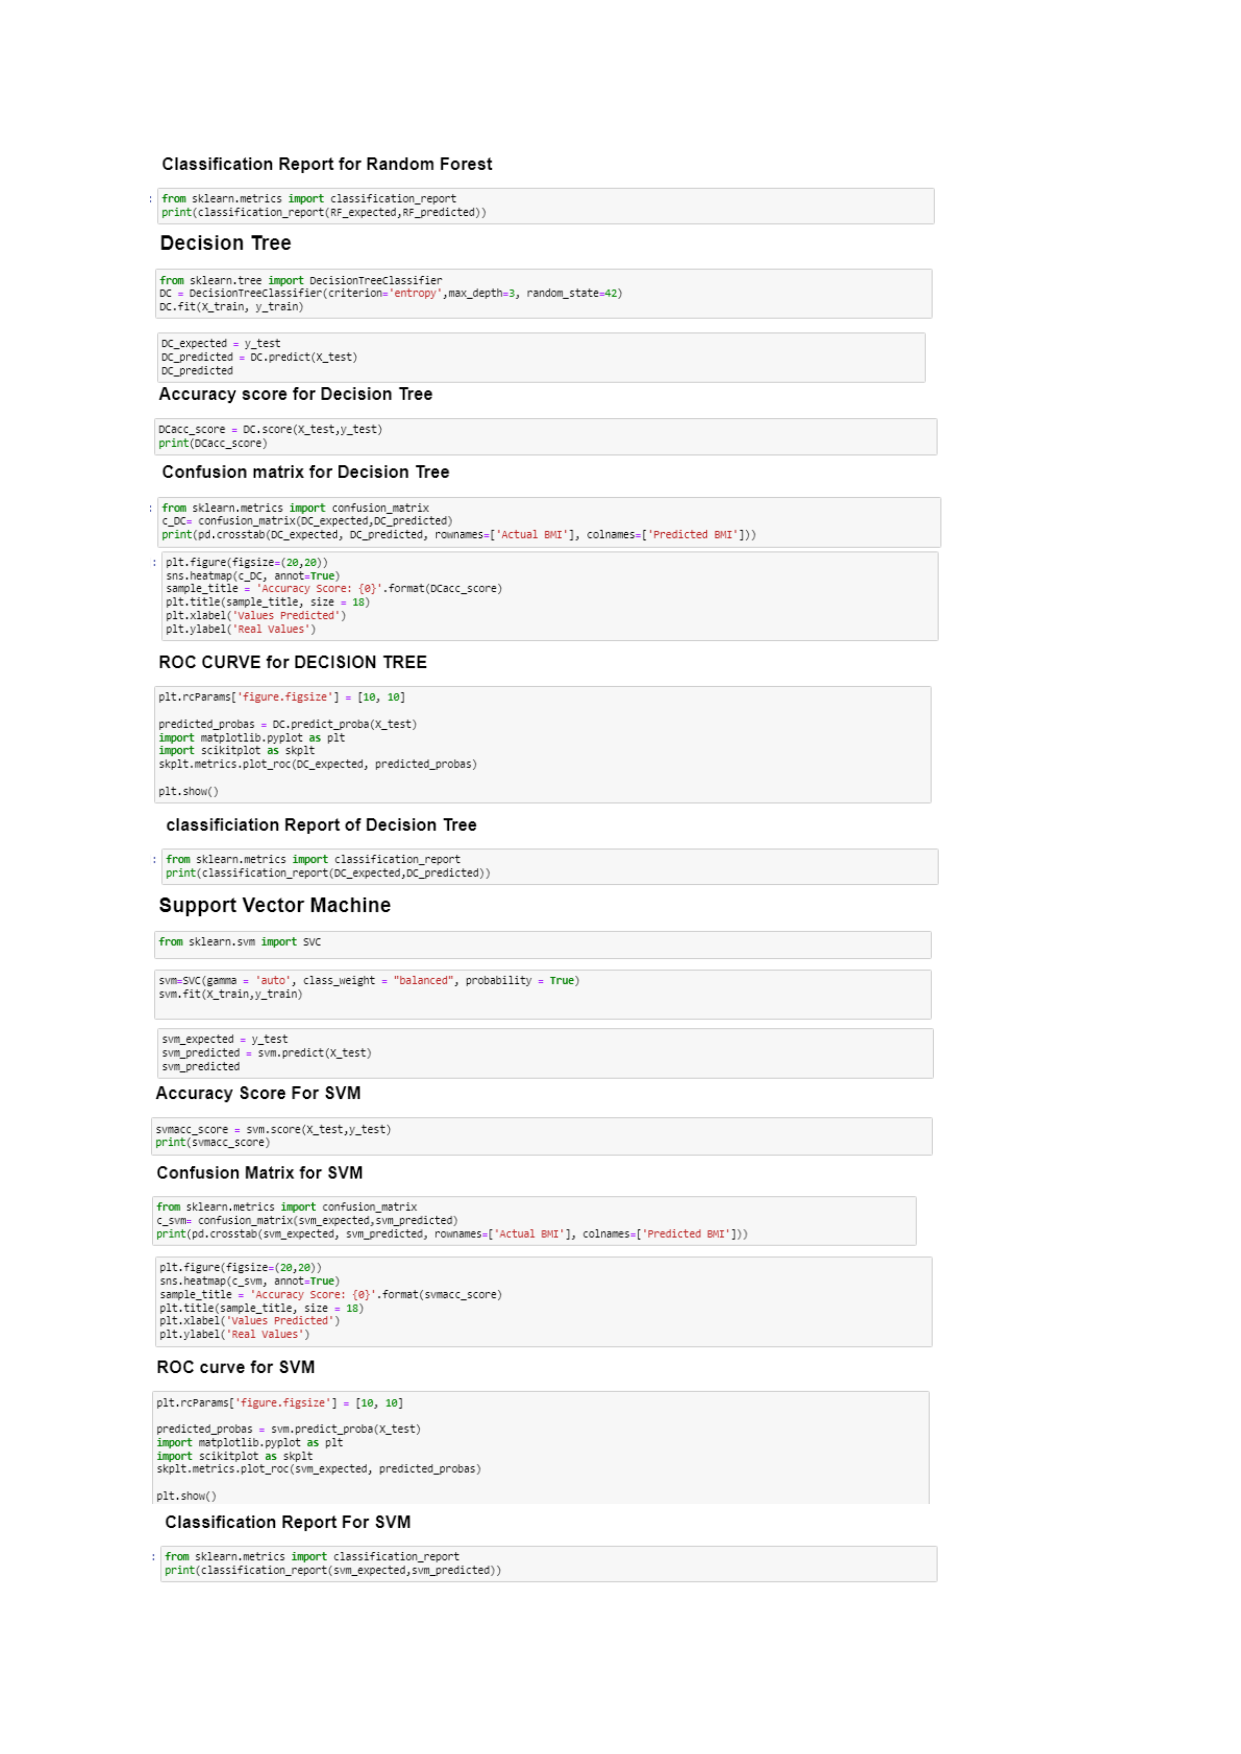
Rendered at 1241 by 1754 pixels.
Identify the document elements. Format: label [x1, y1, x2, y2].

picture [150, 150, 953, 1585]
